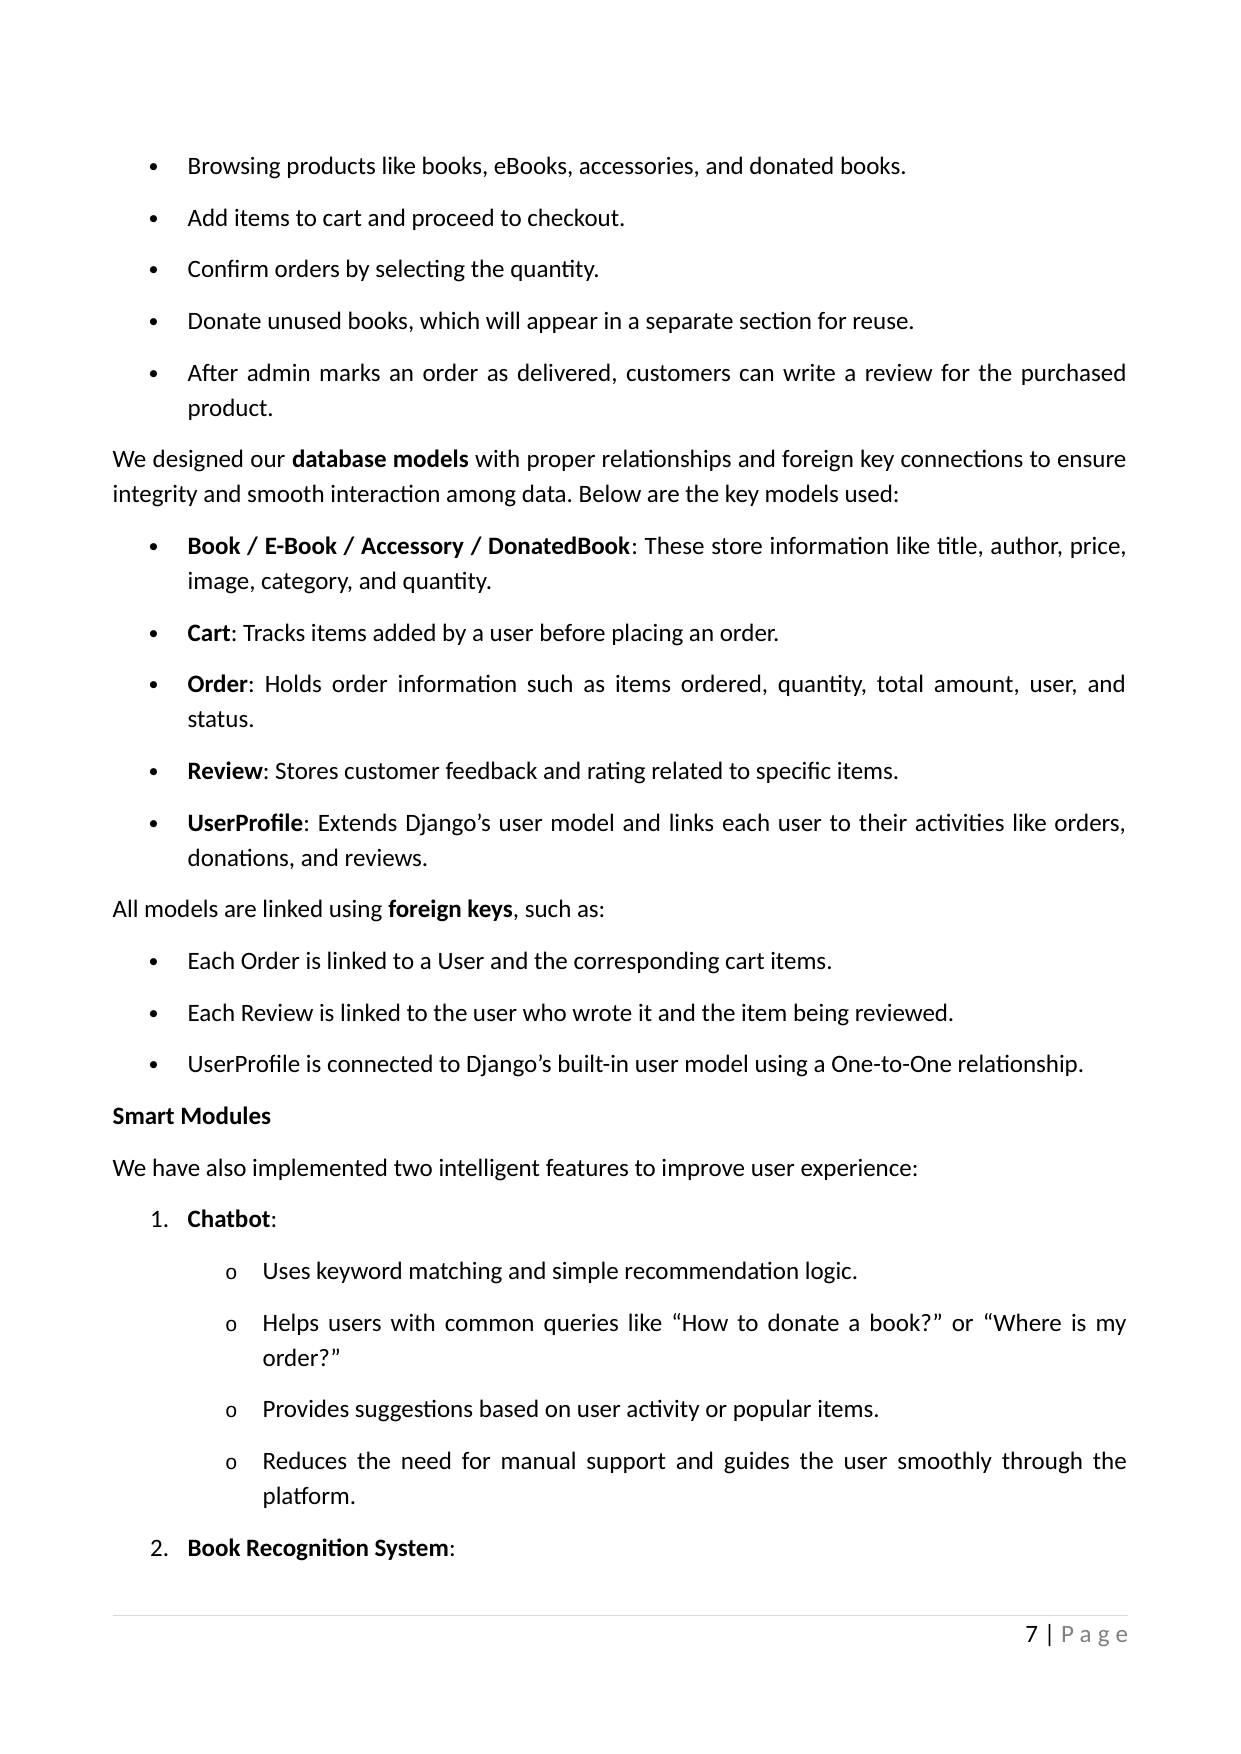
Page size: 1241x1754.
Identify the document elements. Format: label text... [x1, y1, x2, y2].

text We have also implemented two intelligent features to improve user experience: [112, 1152, 1128, 1182]
list Each Review is linked to the user who wrote it and the item being reviewed. [150, 997, 1128, 1027]
text We designed our database models with proper relationships and foreign key connections to ensure integrity and smooth interaction among data. Below are the key models used: [112, 443, 1128, 509]
list Confirm orders by selecting the quantity. [150, 253, 1128, 284]
list Add items to cart and proceed to checkout. [150, 202, 1128, 232]
list Chatbot: [150, 1203, 1128, 1234]
list Donate unused books, which will appear in a separate section for reuse. [150, 305, 1128, 336]
list Book Recognition System: [150, 1532, 1128, 1562]
text All models are linked using foreign keys, such as: [112, 893, 1128, 924]
list Each Order is linked to a User and the corresponding cart items. [150, 945, 1128, 976]
list Order: Holds order information such as items ordered, quantity, total amount, user, and status. [150, 668, 1128, 734]
list UserProfile: Extends Django’s user model and links each user to their activities like orders, donations, and reviews. [150, 807, 1128, 872]
list After admin marks an order as delivered, customers can write a review for the purchased product. [150, 357, 1128, 422]
list UserProfile is connected to Django’s built-in user model using a One-to-One relationship. [150, 1048, 1128, 1079]
text Smart Modules [112, 1100, 1128, 1131]
list Book / E-Book / Accessory / DonatedBook: These store information like title, author, price, image, category, and quantity. [150, 530, 1128, 596]
list Browsing products like books, eBooks, accessories, and donated books. [150, 150, 1128, 181]
list Helps users with common queries like “How to donate a book?” or “Where is my order?” [225, 1307, 1128, 1372]
list Uses keyword matching and simple recommendation logic. [225, 1255, 1128, 1286]
list Cart: Tracks items added by a user before placing an order. [150, 617, 1128, 647]
list Provides suggestions based on user activity or popular items. [225, 1393, 1128, 1424]
list Review: Stores customer feedback and rating related to specific items. [150, 755, 1128, 786]
list Reduces the need for manual support and guides the user smoothly through the platform. [225, 1445, 1128, 1511]
